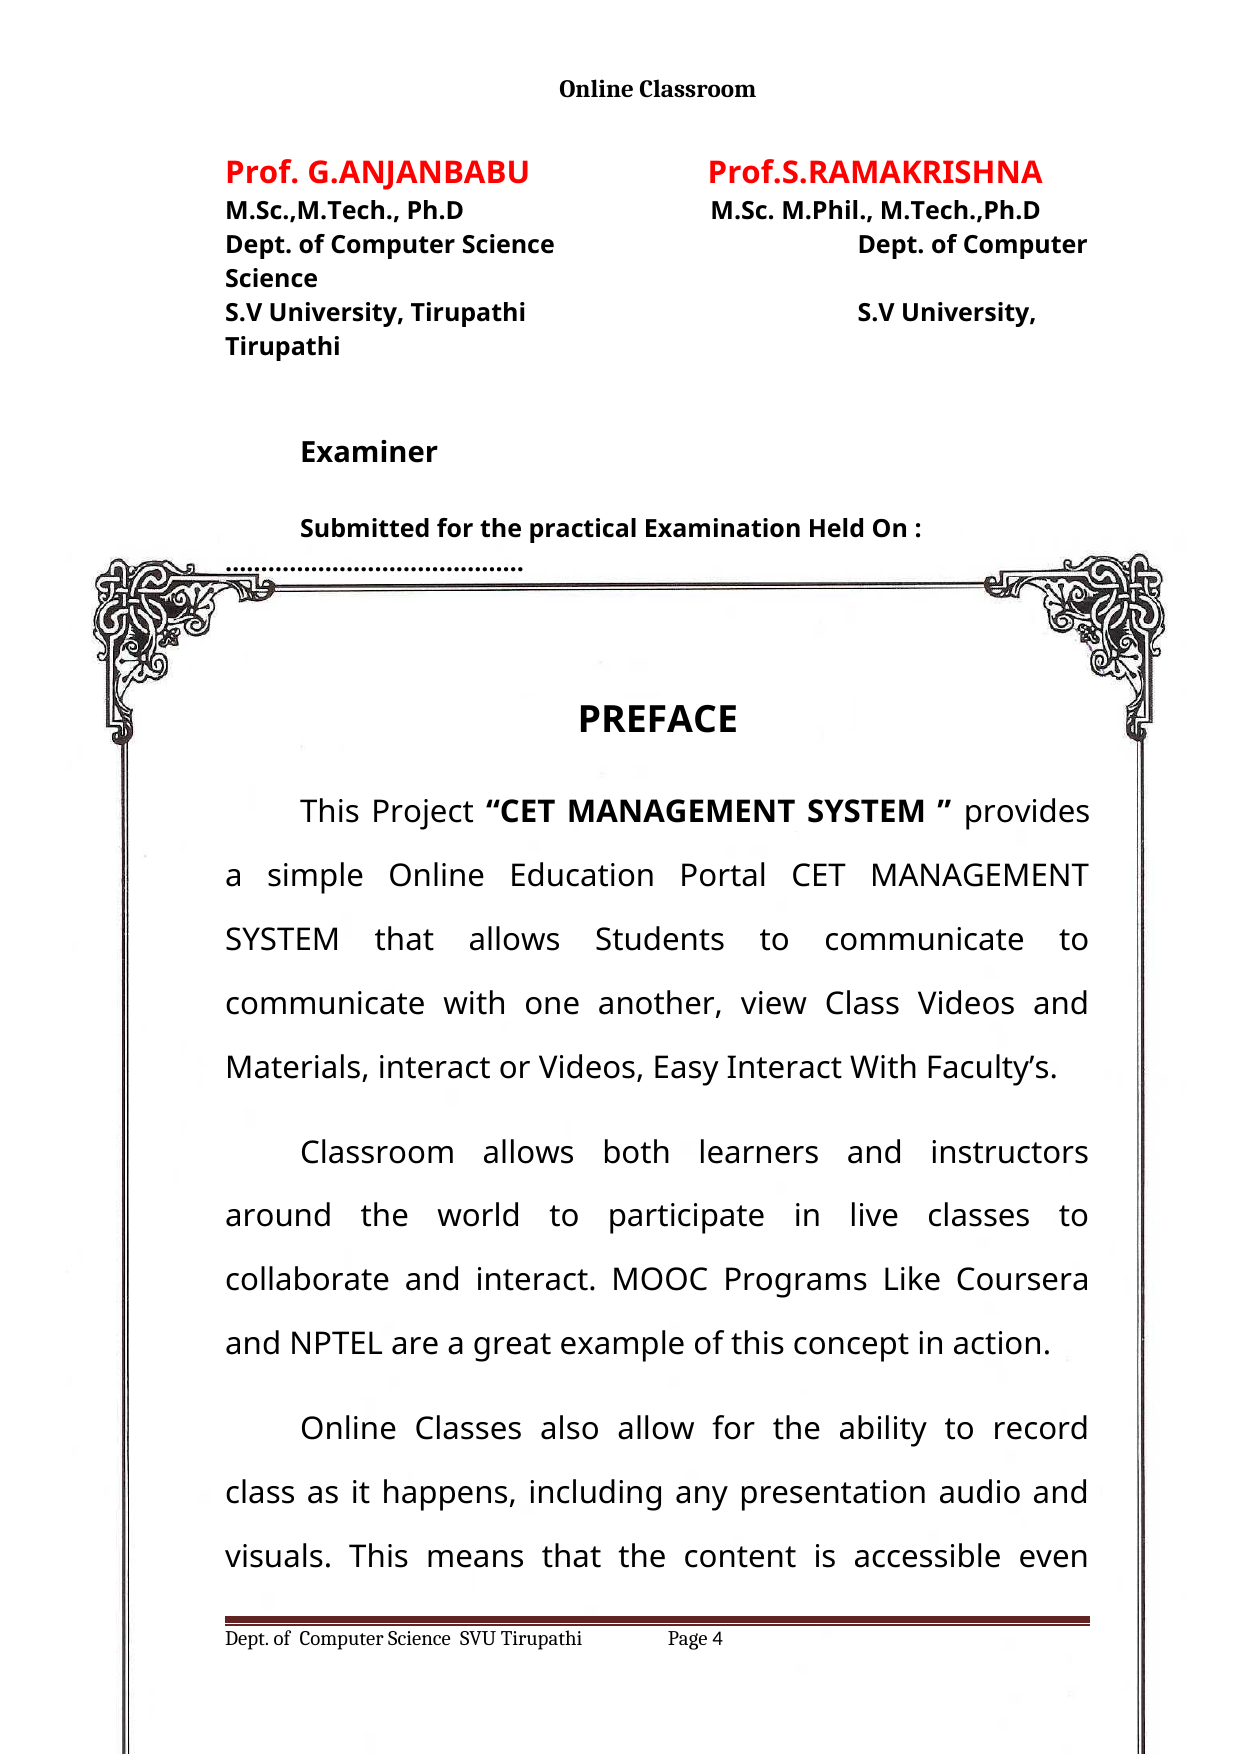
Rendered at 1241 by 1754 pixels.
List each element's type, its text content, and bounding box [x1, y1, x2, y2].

text Submitted for the practical Examination Held On :…………………………………… [225, 510, 1090, 578]
text S.V University, Tirupathi S.V University, Tirupathi [225, 295, 1090, 363]
text PREFACE [225, 692, 1090, 743]
text Prof. G.ANJANBABU Prof.S.RAMAKRISHNA [225, 150, 1090, 193]
text Classroom allows both learners and instructors around the world to participate in live classes to collaborate and interact. MOOC Programs Like Coursera and NPTEL are a great example of this concept in action. [225, 1129, 1090, 1364]
text This Project “CET MANAGEMENT SYSTEM ” provides a simple Online Education Portal CET MANAGEMENT SYSTEM that allows Students to communicate to communicate with one another, view Class Videos and Materials, interact or Videos, Easy Interact With Faculty’s. [225, 789, 1090, 1087]
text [225, 1406, 1090, 1576]
text M.Sc.,M.Tech., Ph.D M.Sc. M.Phil., M.Tech.,Ph.D [225, 193, 1090, 227]
text Examiner [225, 431, 1090, 471]
picture [65, 530, 1187, 1754]
text Dept. of Computer Science Dept. of Computer Science [225, 227, 1090, 295]
